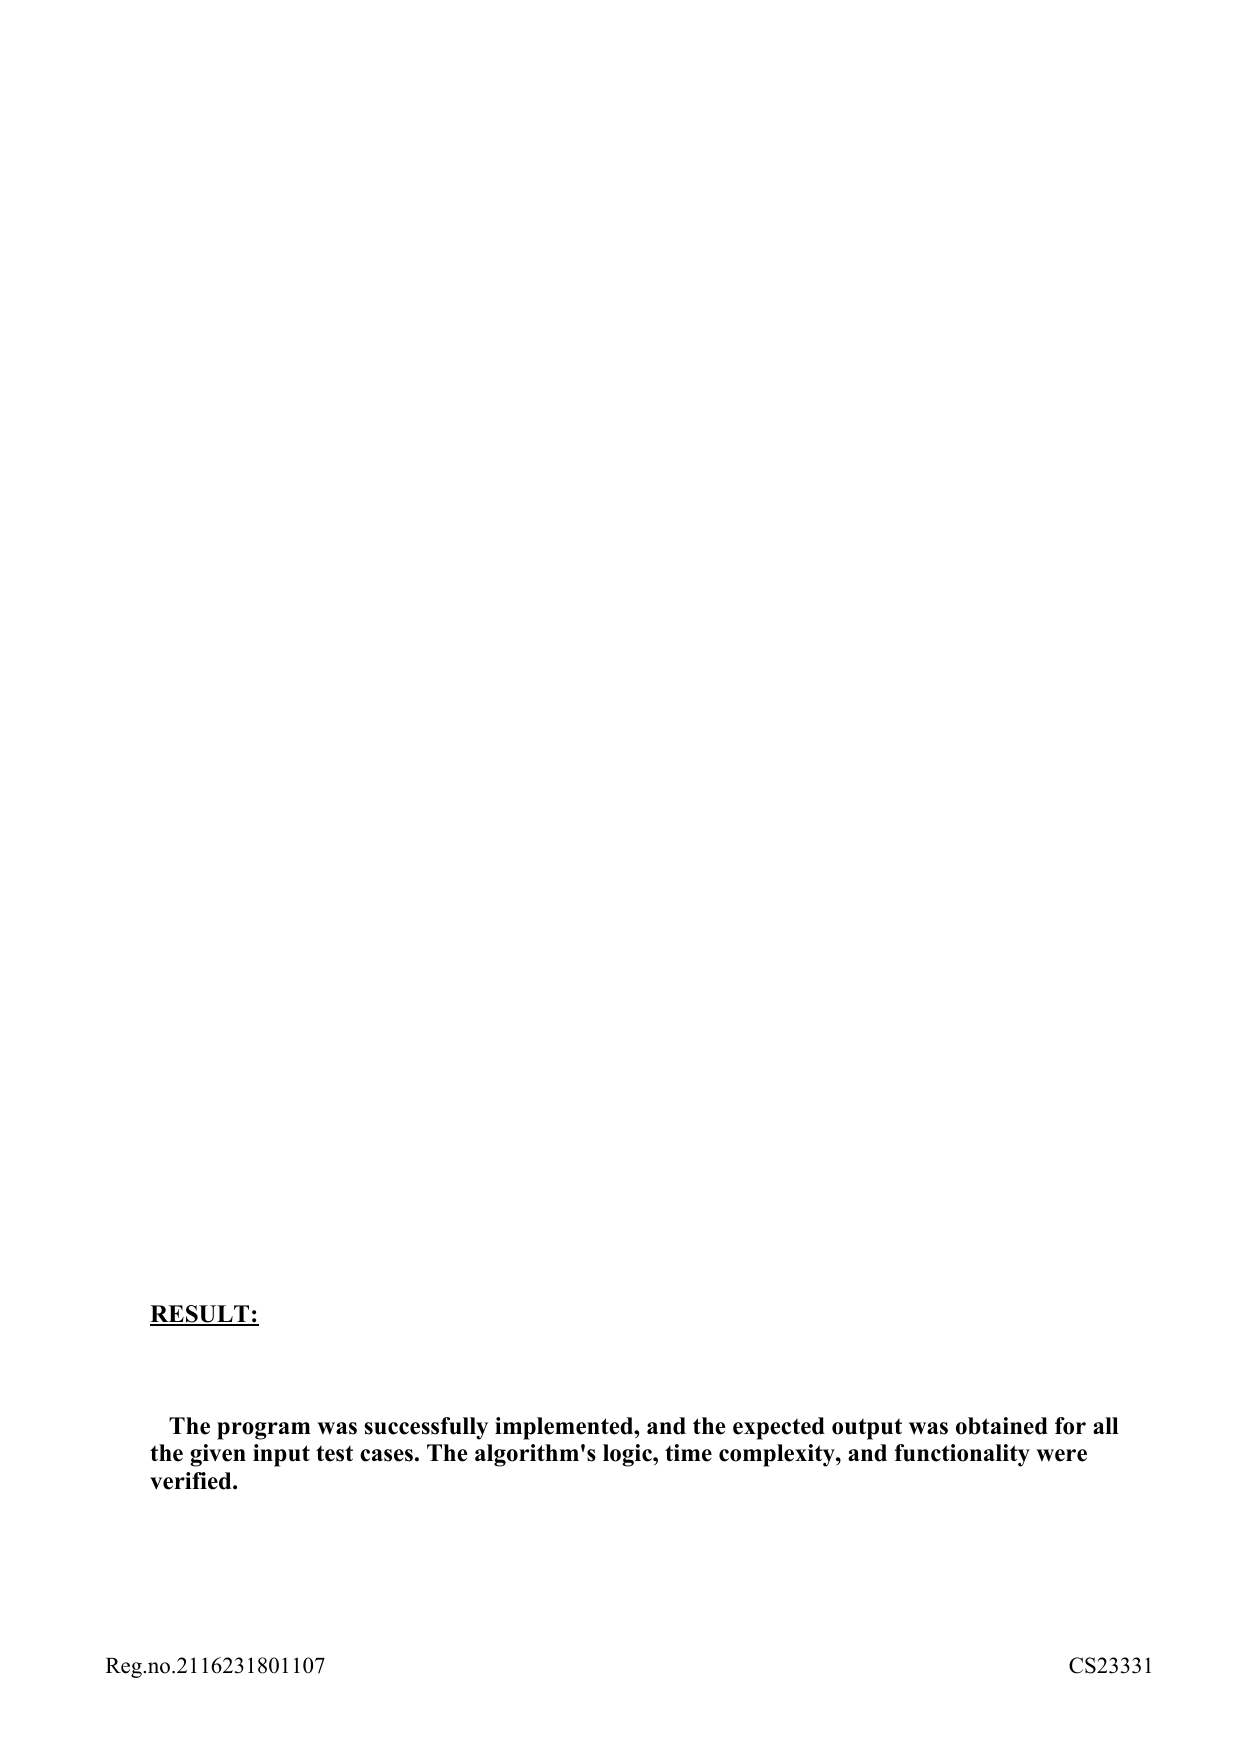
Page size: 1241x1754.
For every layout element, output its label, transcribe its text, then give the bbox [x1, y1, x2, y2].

text RESULT: [150, 1301, 1155, 1328]
text The program was successfully implemented, and the expected output was obtained for all the given input test cases. The algorithm's logic, time complexity, and functionality were verified. [150, 1412, 1155, 1495]
